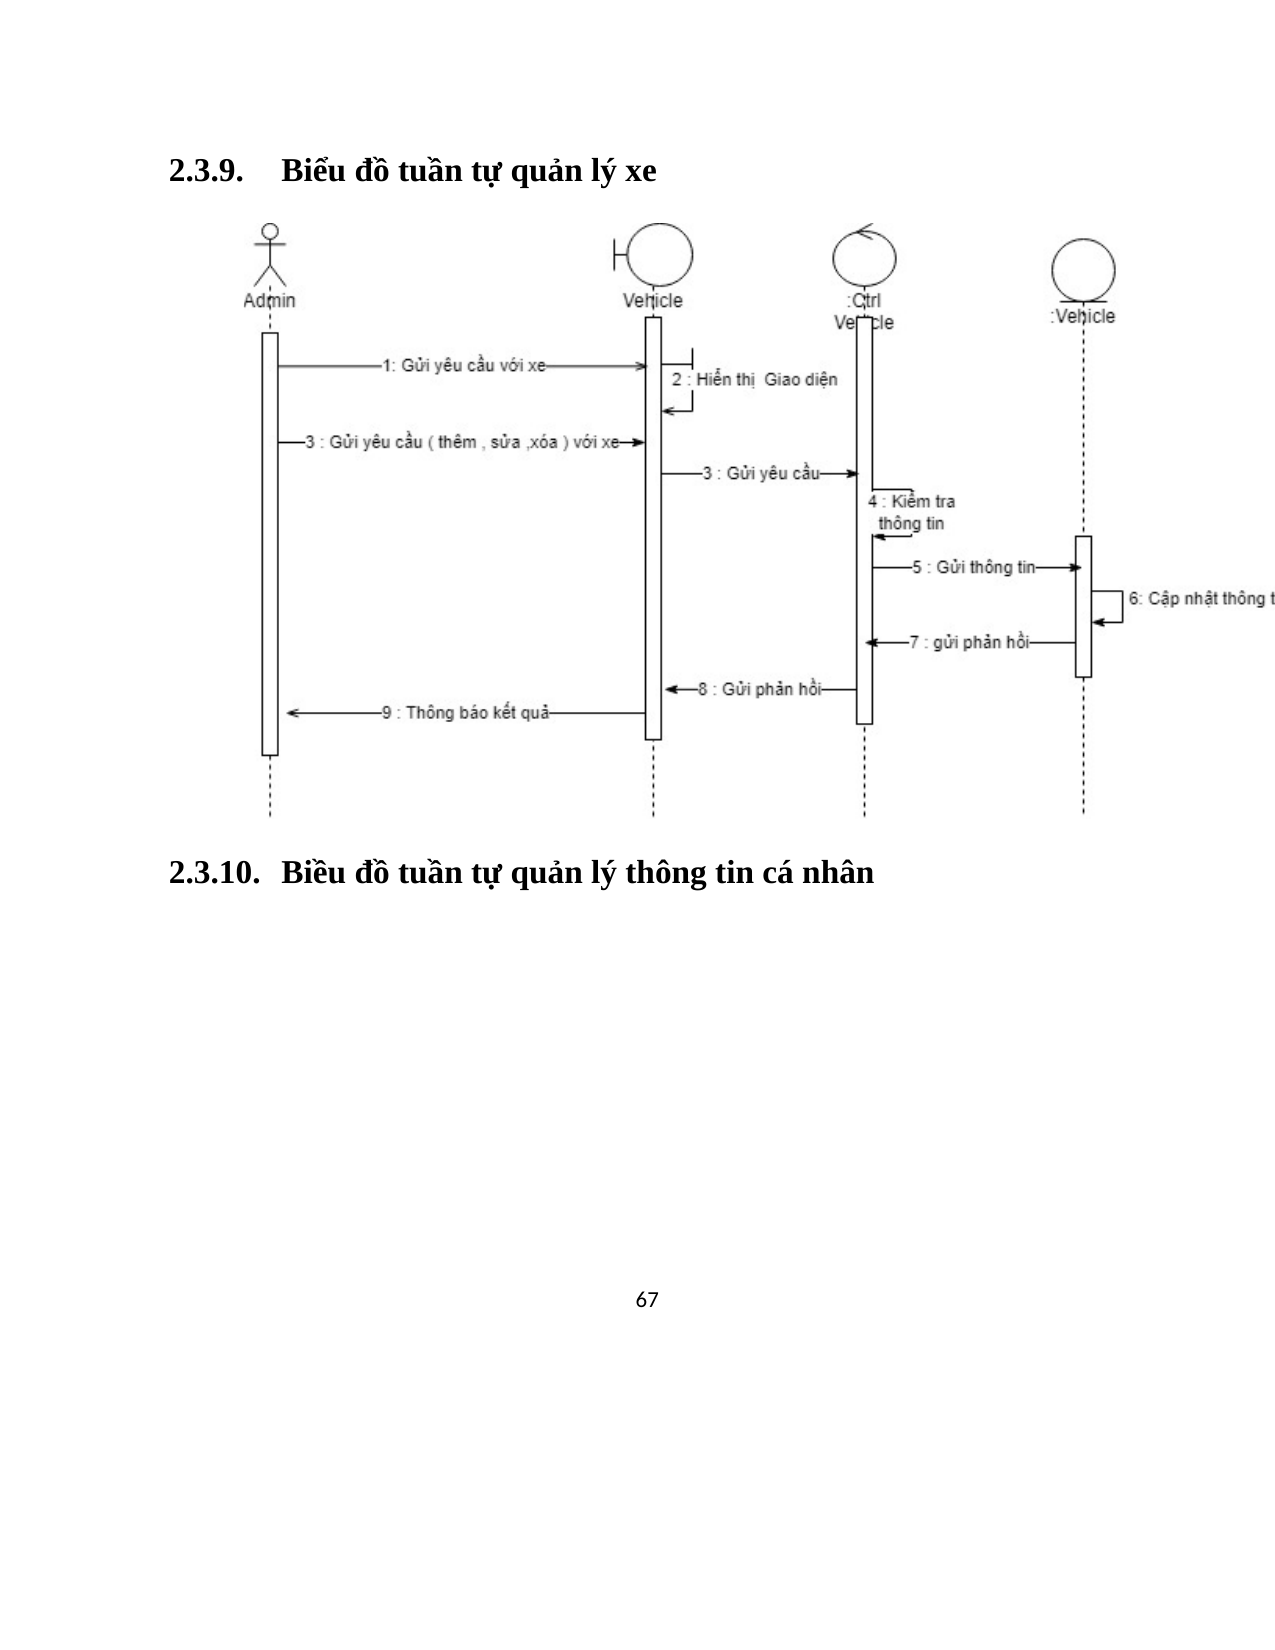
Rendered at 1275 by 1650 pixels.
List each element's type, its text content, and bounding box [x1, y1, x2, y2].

list Biều đồ tuần tự quản lý thông tin cá nhân [169, 852, 1079, 890]
list Biểu đồ tuần tự quản lý xe [169, 150, 1079, 188]
picture [243, 223, 1275, 819]
